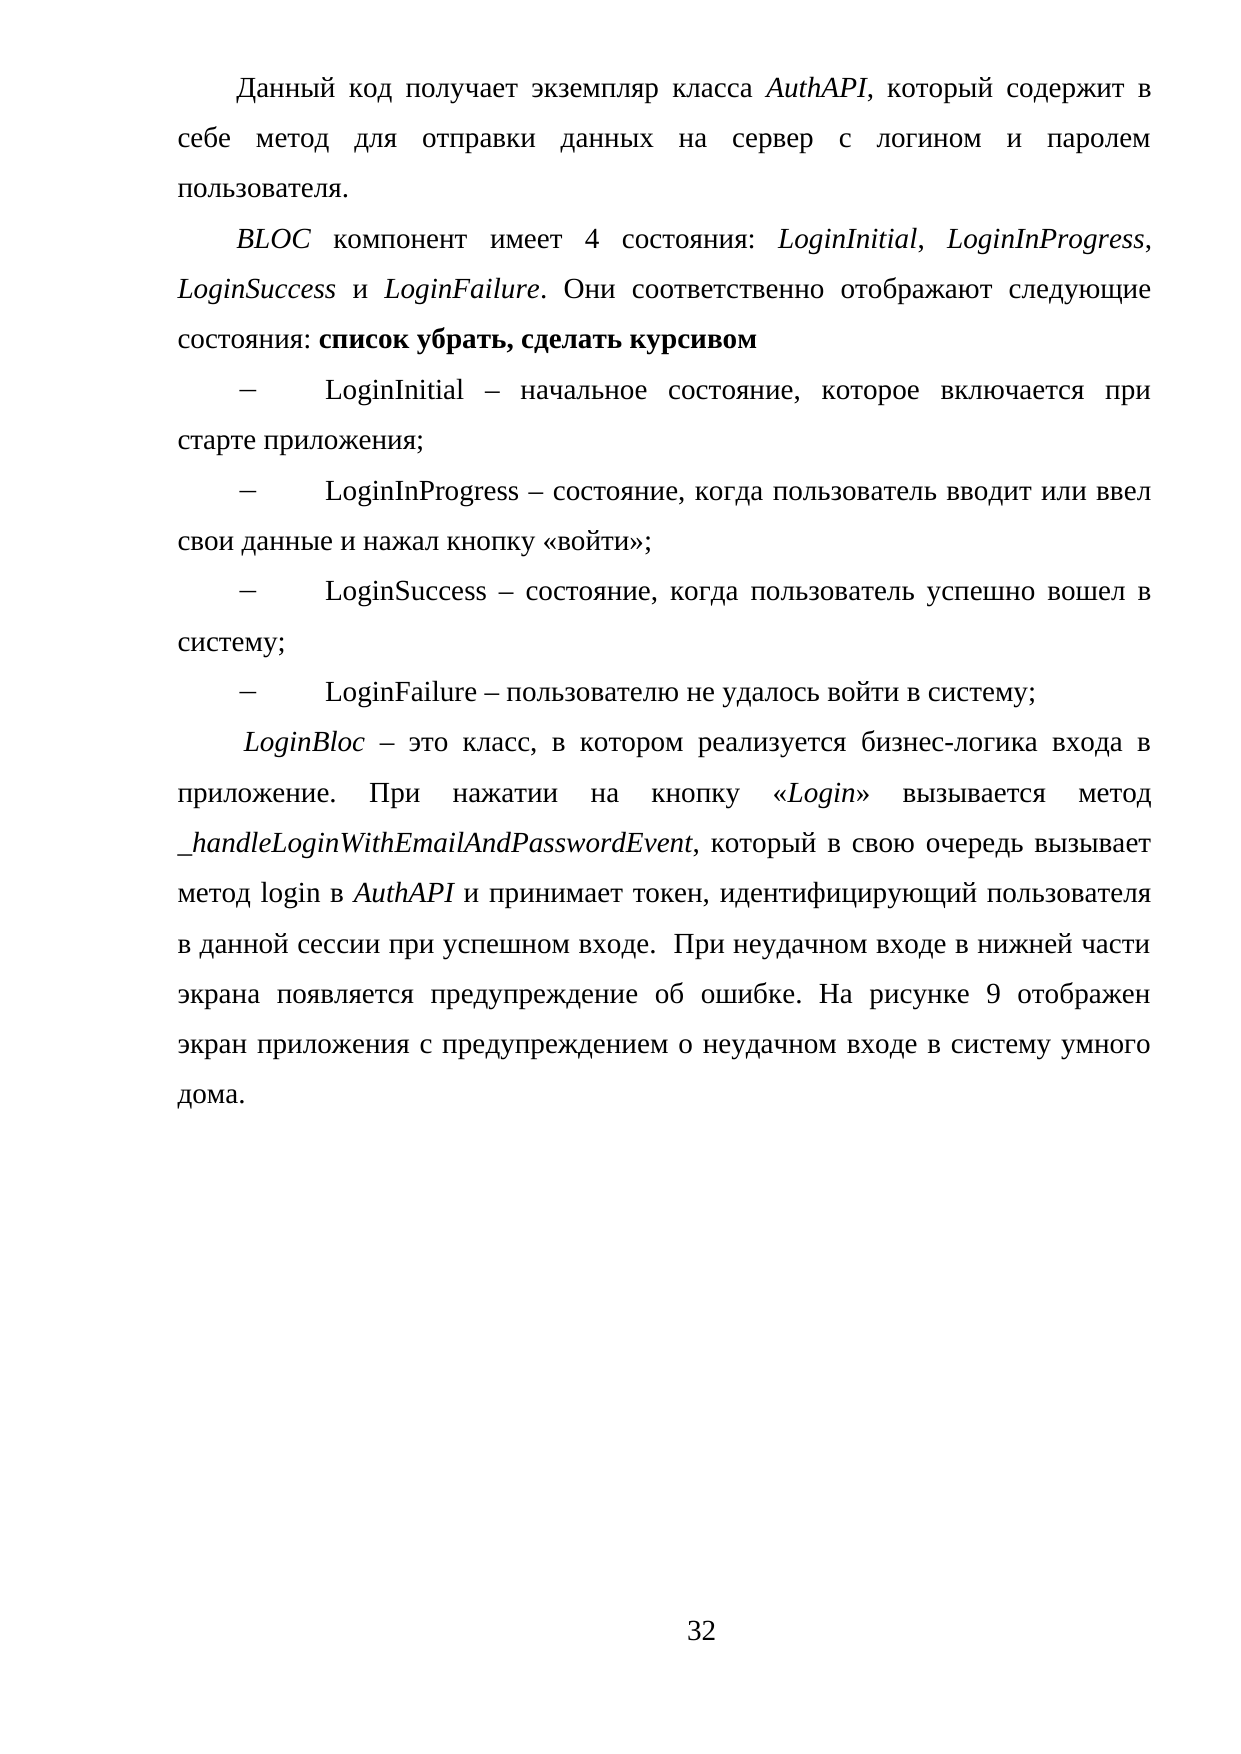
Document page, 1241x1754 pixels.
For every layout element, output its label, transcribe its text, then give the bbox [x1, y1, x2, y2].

list LoginInitial – начальное состояние, которое включается при старте приложения; [177, 372, 1152, 456]
text Данный код получает экземпляр класса AuthAPI, который содержит в себе метод для отправки данных на сервер с логином и паролем пользователя. [177, 70, 1152, 204]
text BLOC компонент имеет 4 состояния: LoginInitial, LoginInProgress, LoginSuccess и LoginFailure. Они соответственно отображают следующие состояния: список убрать, сделать курсивом [177, 221, 1152, 355]
list LoginSuccess – состояние, когда пользователь успешно вошел в систему; [177, 573, 1152, 657]
list LoginInProgress – состояние, когда пользователь вводит или ввел свои данные и нажал кнопку «войти»; [177, 473, 1152, 557]
text LoginBloc – это класс, в котором реализуется бизнес-логика входа в приложение. При нажатии на кнопку «Login» вызывается метод _handleLoginWithEmailAndPasswordEvent, который в свою очередь вызывает метод login в AuthAPI и принимает токен, идентифицирующий пользователя в данной сессии при успешном входе. При неудачном входе в нижней части экрана появляется предупреждение об ошибке. На рисунке 9 отображен экран приложения с предупреждением о неудачном входе в систему умного дома. [177, 724, 1152, 1110]
list LoginFailure – пользователю не удалось войти в систему; [177, 674, 1152, 708]
